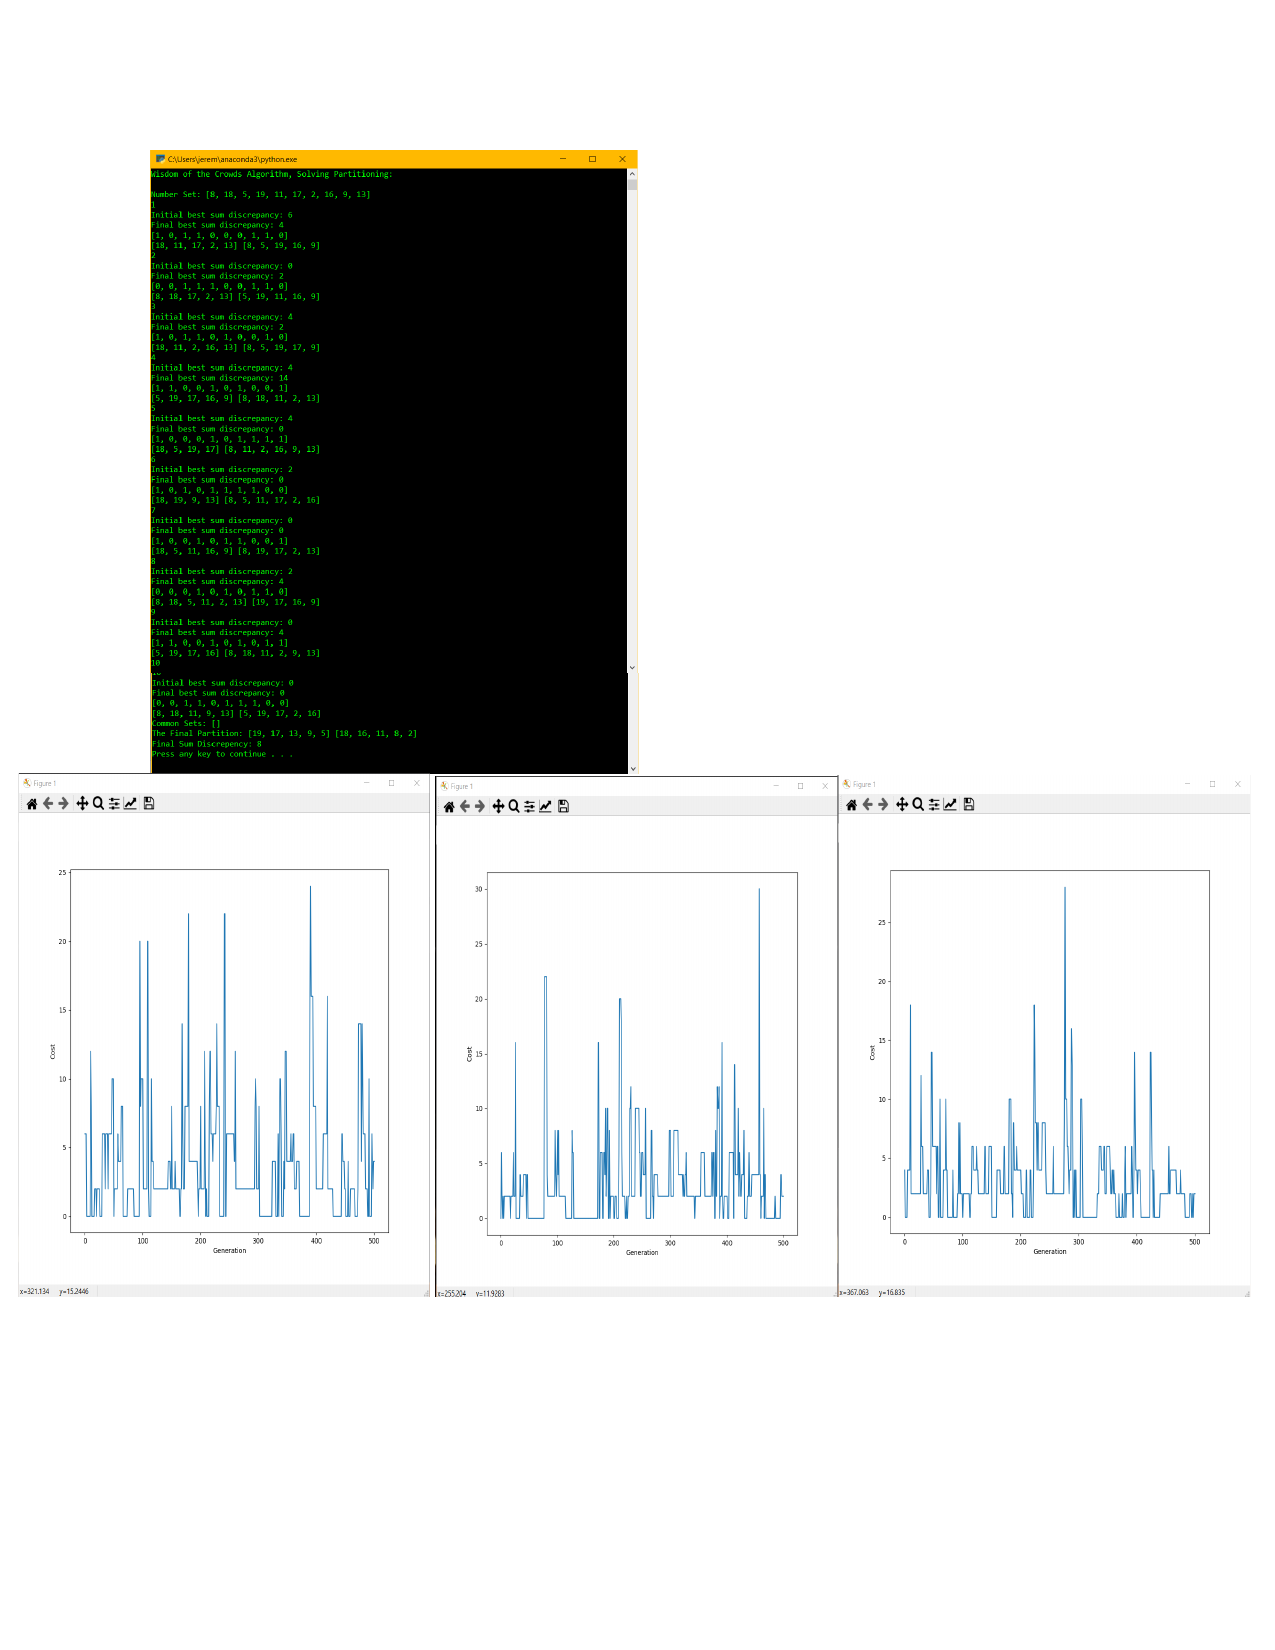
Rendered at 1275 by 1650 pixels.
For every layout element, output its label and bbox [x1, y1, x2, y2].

picture [435, 775, 1251, 1297]
picture [18, 150, 639, 1297]
